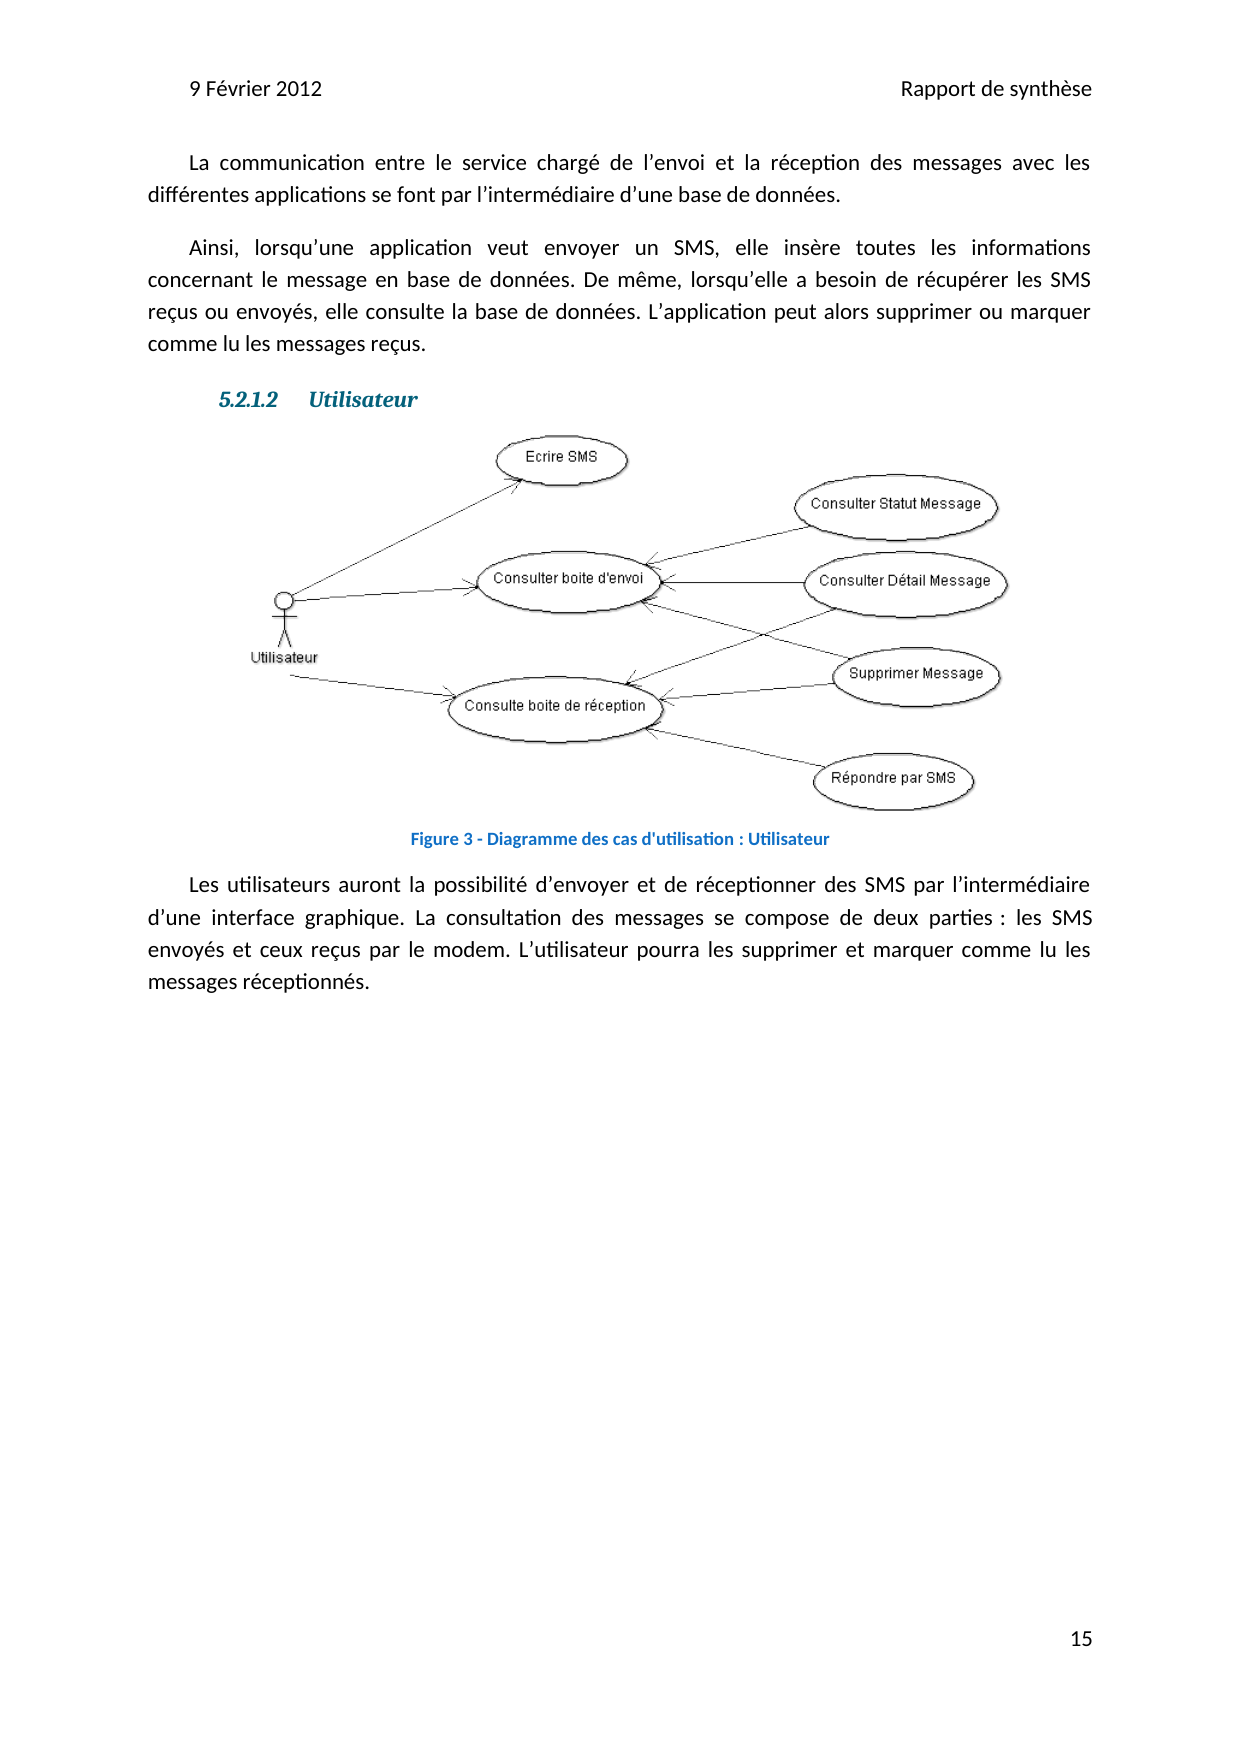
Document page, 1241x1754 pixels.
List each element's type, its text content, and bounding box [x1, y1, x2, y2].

text Les utilisateurs auront la possibilité d’envoyer et de réceptionner des SMS par l’intermédiaire d’une interface graphique. La consultation des messages se compose de deux parties : les SMS envoyés et ceux reçus par le modem. L’utilisateur pourra les supprimer et marquer comme lu les messages réceptionnés. [148, 871, 1093, 995]
text Ainsi, lorsqu’une application veut envoyer un SMS, elle insère toutes les informations concernant le message en base de données. De même, lorsqu’elle a besoin de récupérer les SMS reçus ou envoyés, elle consulte la base de données. L’application peut alors supprimer ou marquer comme lu les messages reçus. [148, 233, 1093, 357]
picture [130, 435, 1181, 811]
subtitle Utilisateur [218, 387, 1093, 413]
text La communication entre le service chargé de l’envoi et la réception des messages avec les différentes applications se font par l’intermédiaire d’une base de données. [148, 148, 1093, 208]
